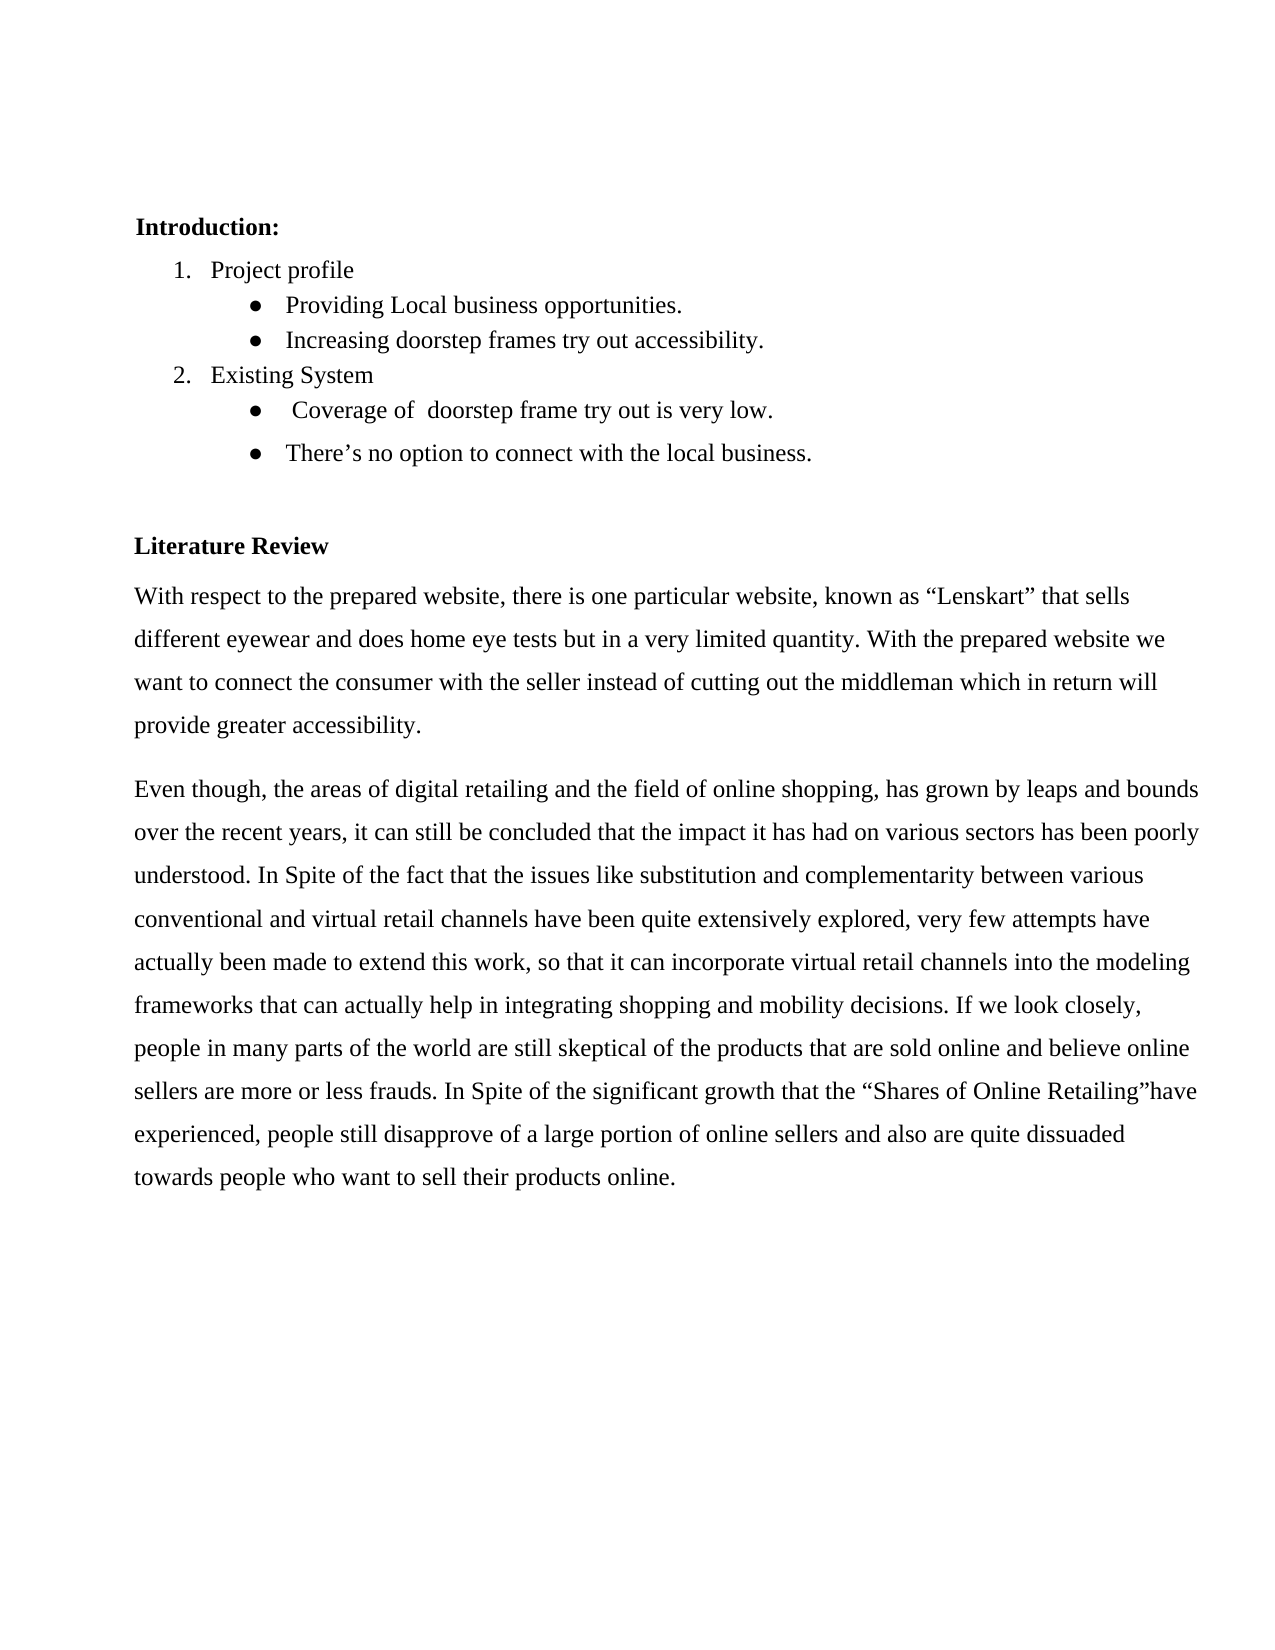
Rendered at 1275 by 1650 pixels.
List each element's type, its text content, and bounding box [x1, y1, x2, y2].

list Coverage of doorstep frame try out is very low. [248, 395, 1210, 424]
text With respect to the prepared website, there is one particular website, known as “Lenskart” that sells different eyewear and does home eye tests but in a very limited quantity. With the prepared website we want to connect the consumer with the seller instead of cutting out the middleman which in return will provide greater accessibility. [134, 581, 1210, 739]
subtitle Literature Review [134, 531, 1024, 560]
list Providing Local business opportunities. [248, 290, 1210, 319]
list There’s no option to connect with the local business. [248, 438, 1210, 467]
list Existing System [173, 360, 1210, 389]
list Increasing doorstep frames try out accessibility. [248, 325, 1210, 354]
text Even though, the areas of digital retailing and the field of online shopping, has grown by leaps and bounds over the recent years, it can still be concluded that the impact it has had on various sectors has been poorly understood. In Spite of the fact that the issues like substitution and complementarity between various conventional and virtual retail channels have been quite extensively explored, very few attempts have actually been made to extend this work, so that it can incorporate virtual retail channels into the modeling frameworks that can actually help in integrating shopping and mobility decisions. If we look closely, people in many parts of the world are still skeptical of the products that are sold online and believe online sellers are more or less frauds. In Spite of the significant growth that the “Shares of Online Retailing”have experienced, people still disapprove of a large portion of online sellers and also are quite dissuaded towards people who want to sell their products online. [134, 774, 1210, 1191]
list Project profile [173, 255, 1210, 284]
text Introduction: [135, 212, 1210, 241]
